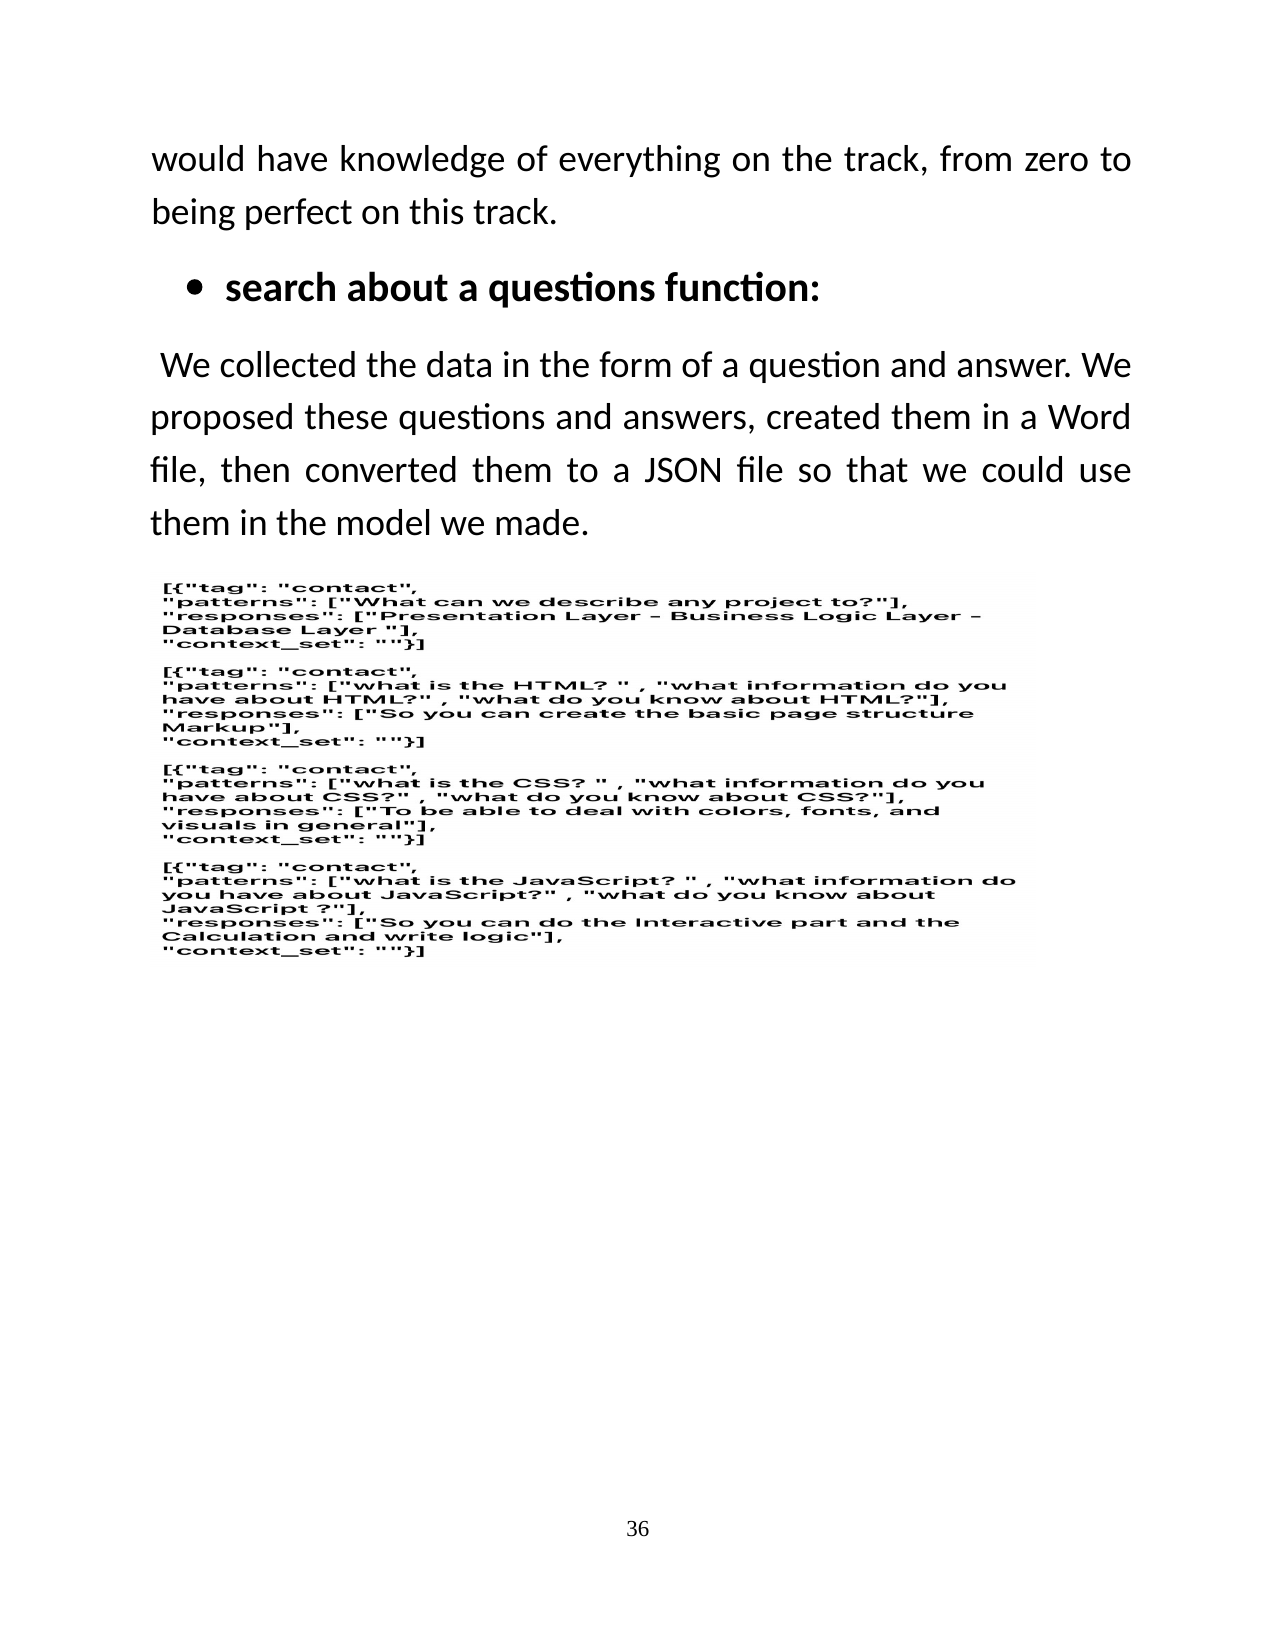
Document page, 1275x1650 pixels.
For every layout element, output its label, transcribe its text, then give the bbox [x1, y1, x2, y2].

list search about a questions function: [187, 261, 1133, 312]
text We collected the data in the form of a question and answer. We proposed these questions and answers, created them in a Word file, then converted them to a JSON file so that we could use them in the model we made. [150, 341, 1133, 544]
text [150, 135, 1133, 233]
picture [150, 572, 1036, 969]
